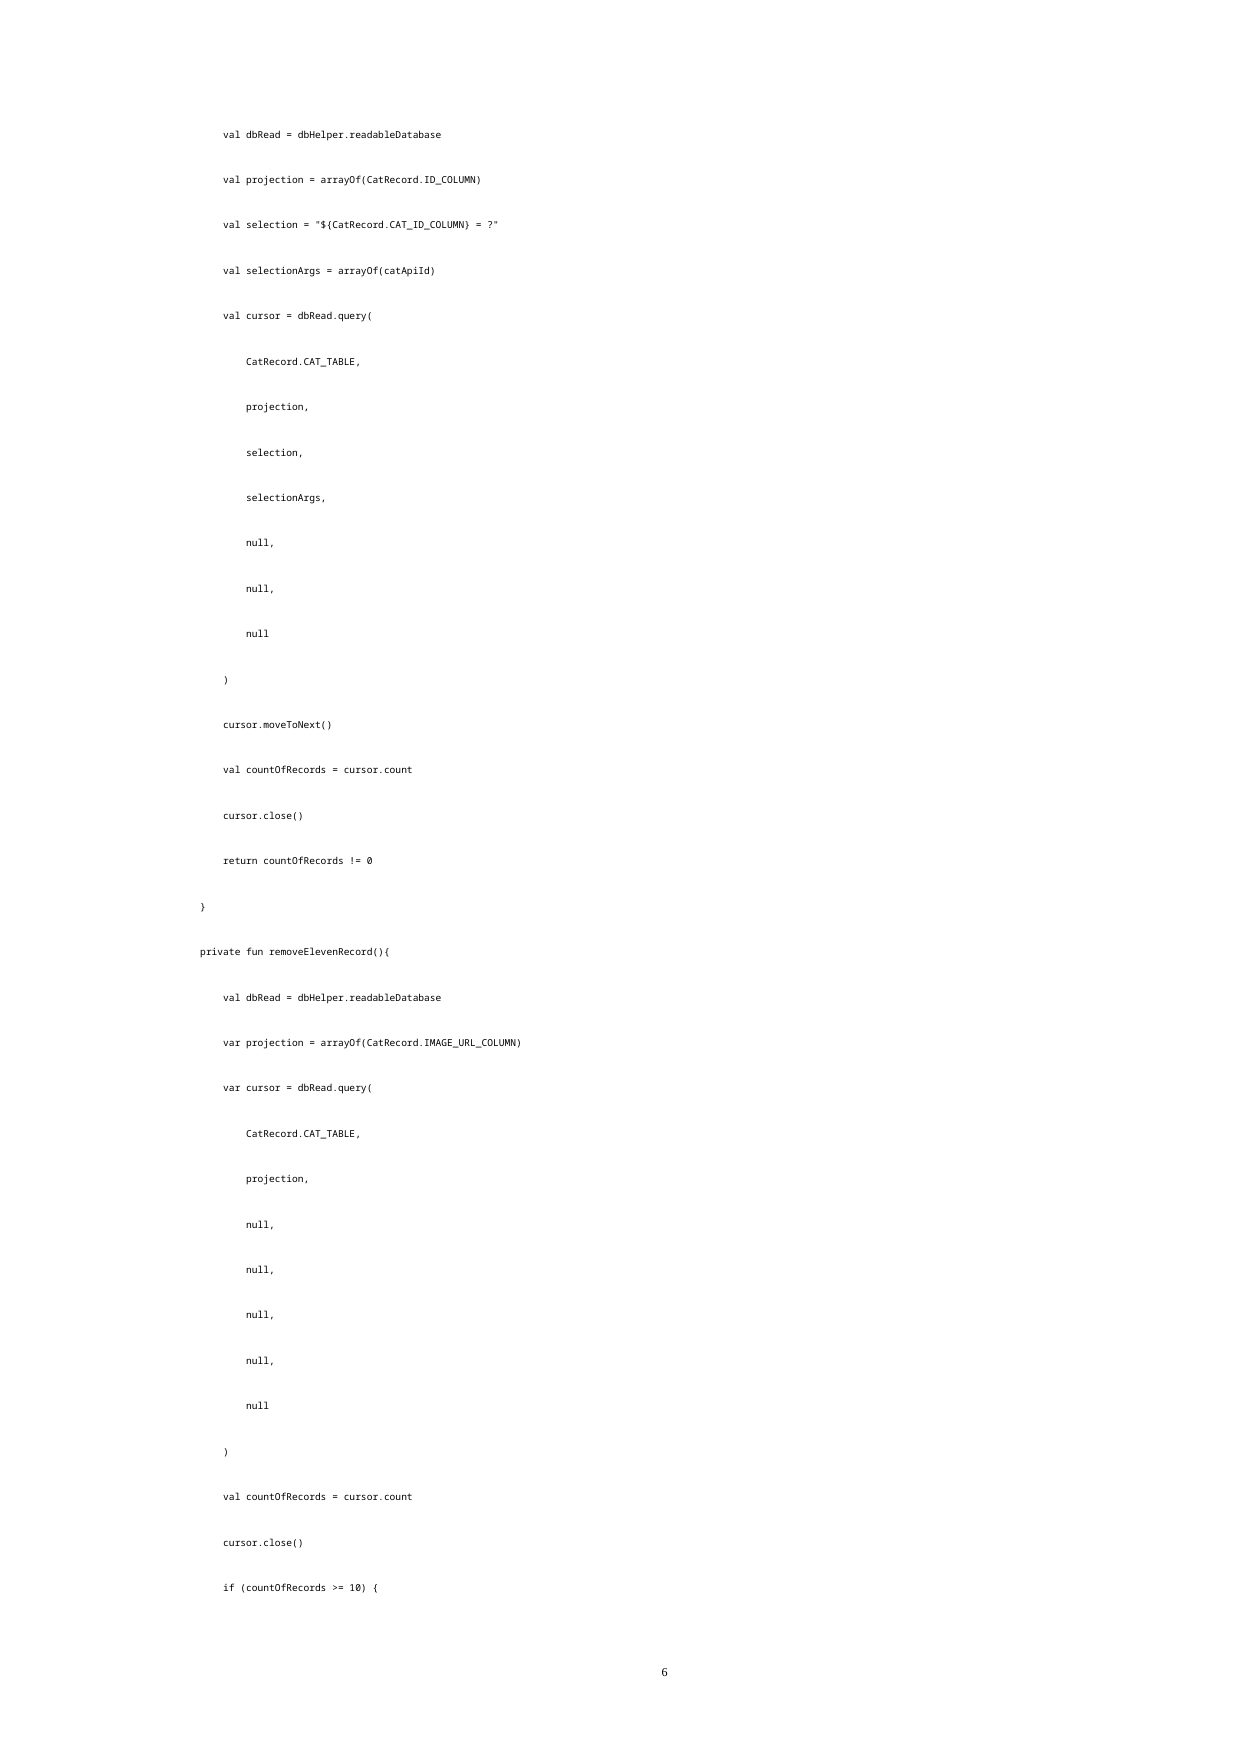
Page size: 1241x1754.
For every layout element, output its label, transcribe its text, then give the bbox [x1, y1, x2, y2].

text if (countOfRecords >= 10) { [177, 1571, 1152, 1594]
text val selectionArgs = arrayOf(catApiId) [177, 254, 1152, 277]
text null [177, 1390, 1152, 1412]
text CatRecord.CAT_TABLE, [177, 345, 1152, 368]
text val dbRead = dbHelper.readableDatabase [177, 118, 1152, 141]
text null, [177, 1208, 1152, 1231]
text cursor.close() [177, 1526, 1152, 1549]
text selectionArgs, [177, 481, 1152, 504]
text null, [177, 572, 1152, 595]
text CatRecord.CAT_TABLE, [177, 1117, 1152, 1140]
text null, [177, 527, 1152, 549]
text selection, [177, 436, 1152, 459]
text val selection = "${CatRecord.CAT_ID_COLUMN} = ?" [177, 209, 1152, 232]
text null, [177, 1253, 1152, 1276]
text val cursor = dbRead.query( [177, 300, 1152, 322]
text null, [177, 1344, 1152, 1367]
text return countOfRecords != 0 [177, 845, 1152, 867]
text val dbRead = dbHelper.readableDatabase [177, 981, 1152, 1004]
text projection, [177, 391, 1152, 413]
text projection, [177, 1163, 1152, 1185]
text val countOfRecords = cursor.count [177, 1481, 1152, 1503]
text cursor.close() [177, 799, 1152, 822]
text ) [177, 663, 1152, 686]
text val projection = arrayOf(CatRecord.ID_COLUMN) [177, 163, 1152, 186]
text null [177, 618, 1152, 640]
text } [177, 890, 1152, 913]
text private fun removeElevenRecord(){ [177, 936, 1152, 958]
text ) [177, 1435, 1152, 1458]
text var projection = arrayOf(CatRecord.IMAGE_URL_COLUMN) [177, 1026, 1152, 1049]
text var cursor = dbRead.query( [177, 1072, 1152, 1094]
text val countOfRecords = cursor.count [177, 754, 1152, 777]
text null, [177, 1299, 1152, 1322]
text cursor.moveToNext() [177, 708, 1152, 731]
